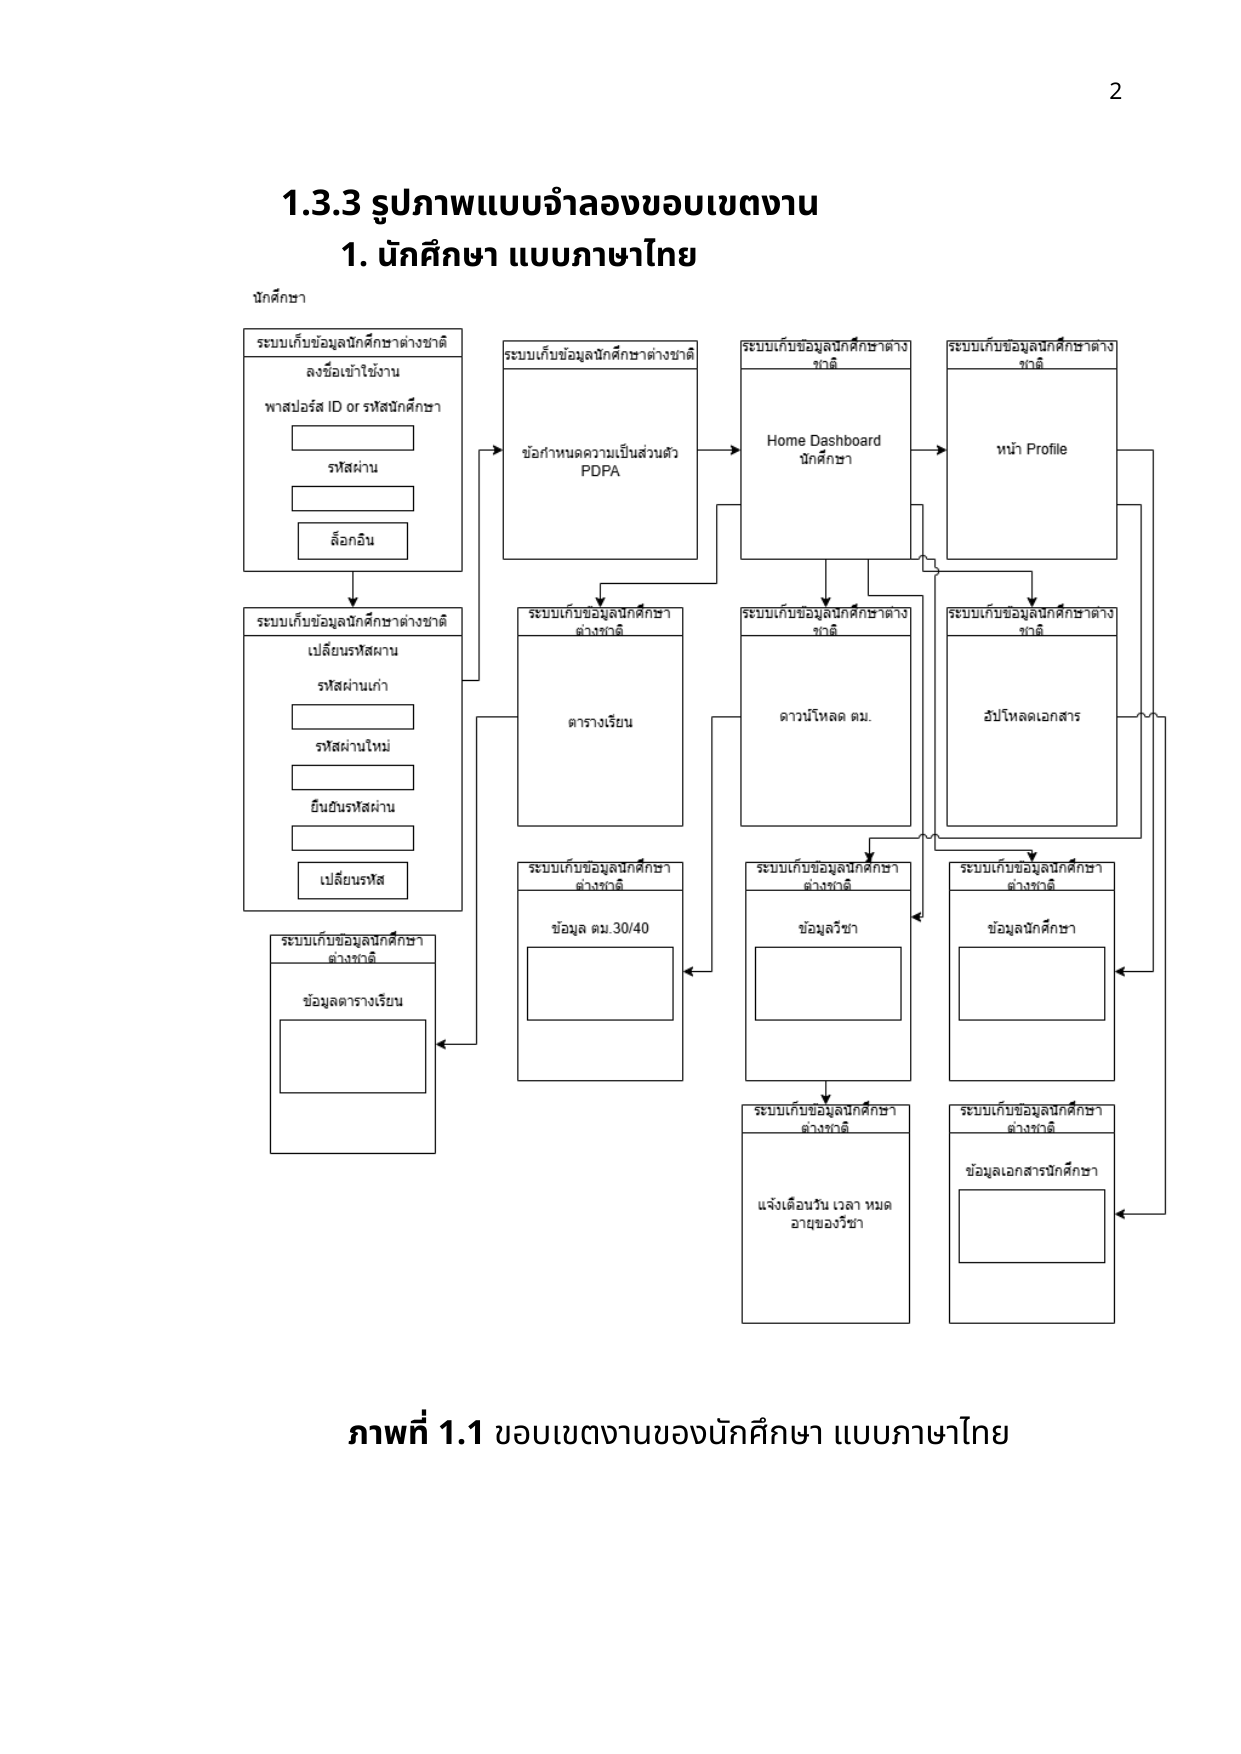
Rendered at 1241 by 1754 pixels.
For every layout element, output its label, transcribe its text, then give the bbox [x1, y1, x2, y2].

picture [236, 281, 1177, 1347]
text ภาพที่ 1.1 ขอบเขตงานของนักศึกษา แบบภาษาไทย [236, 1409, 1122, 1459]
text 1. นักศึกษา แบบภาษาไทย [236, 231, 1122, 281]
text 1.3.3 รูปภาพแบบจำลองขอบเขตงาน [236, 177, 1122, 231]
